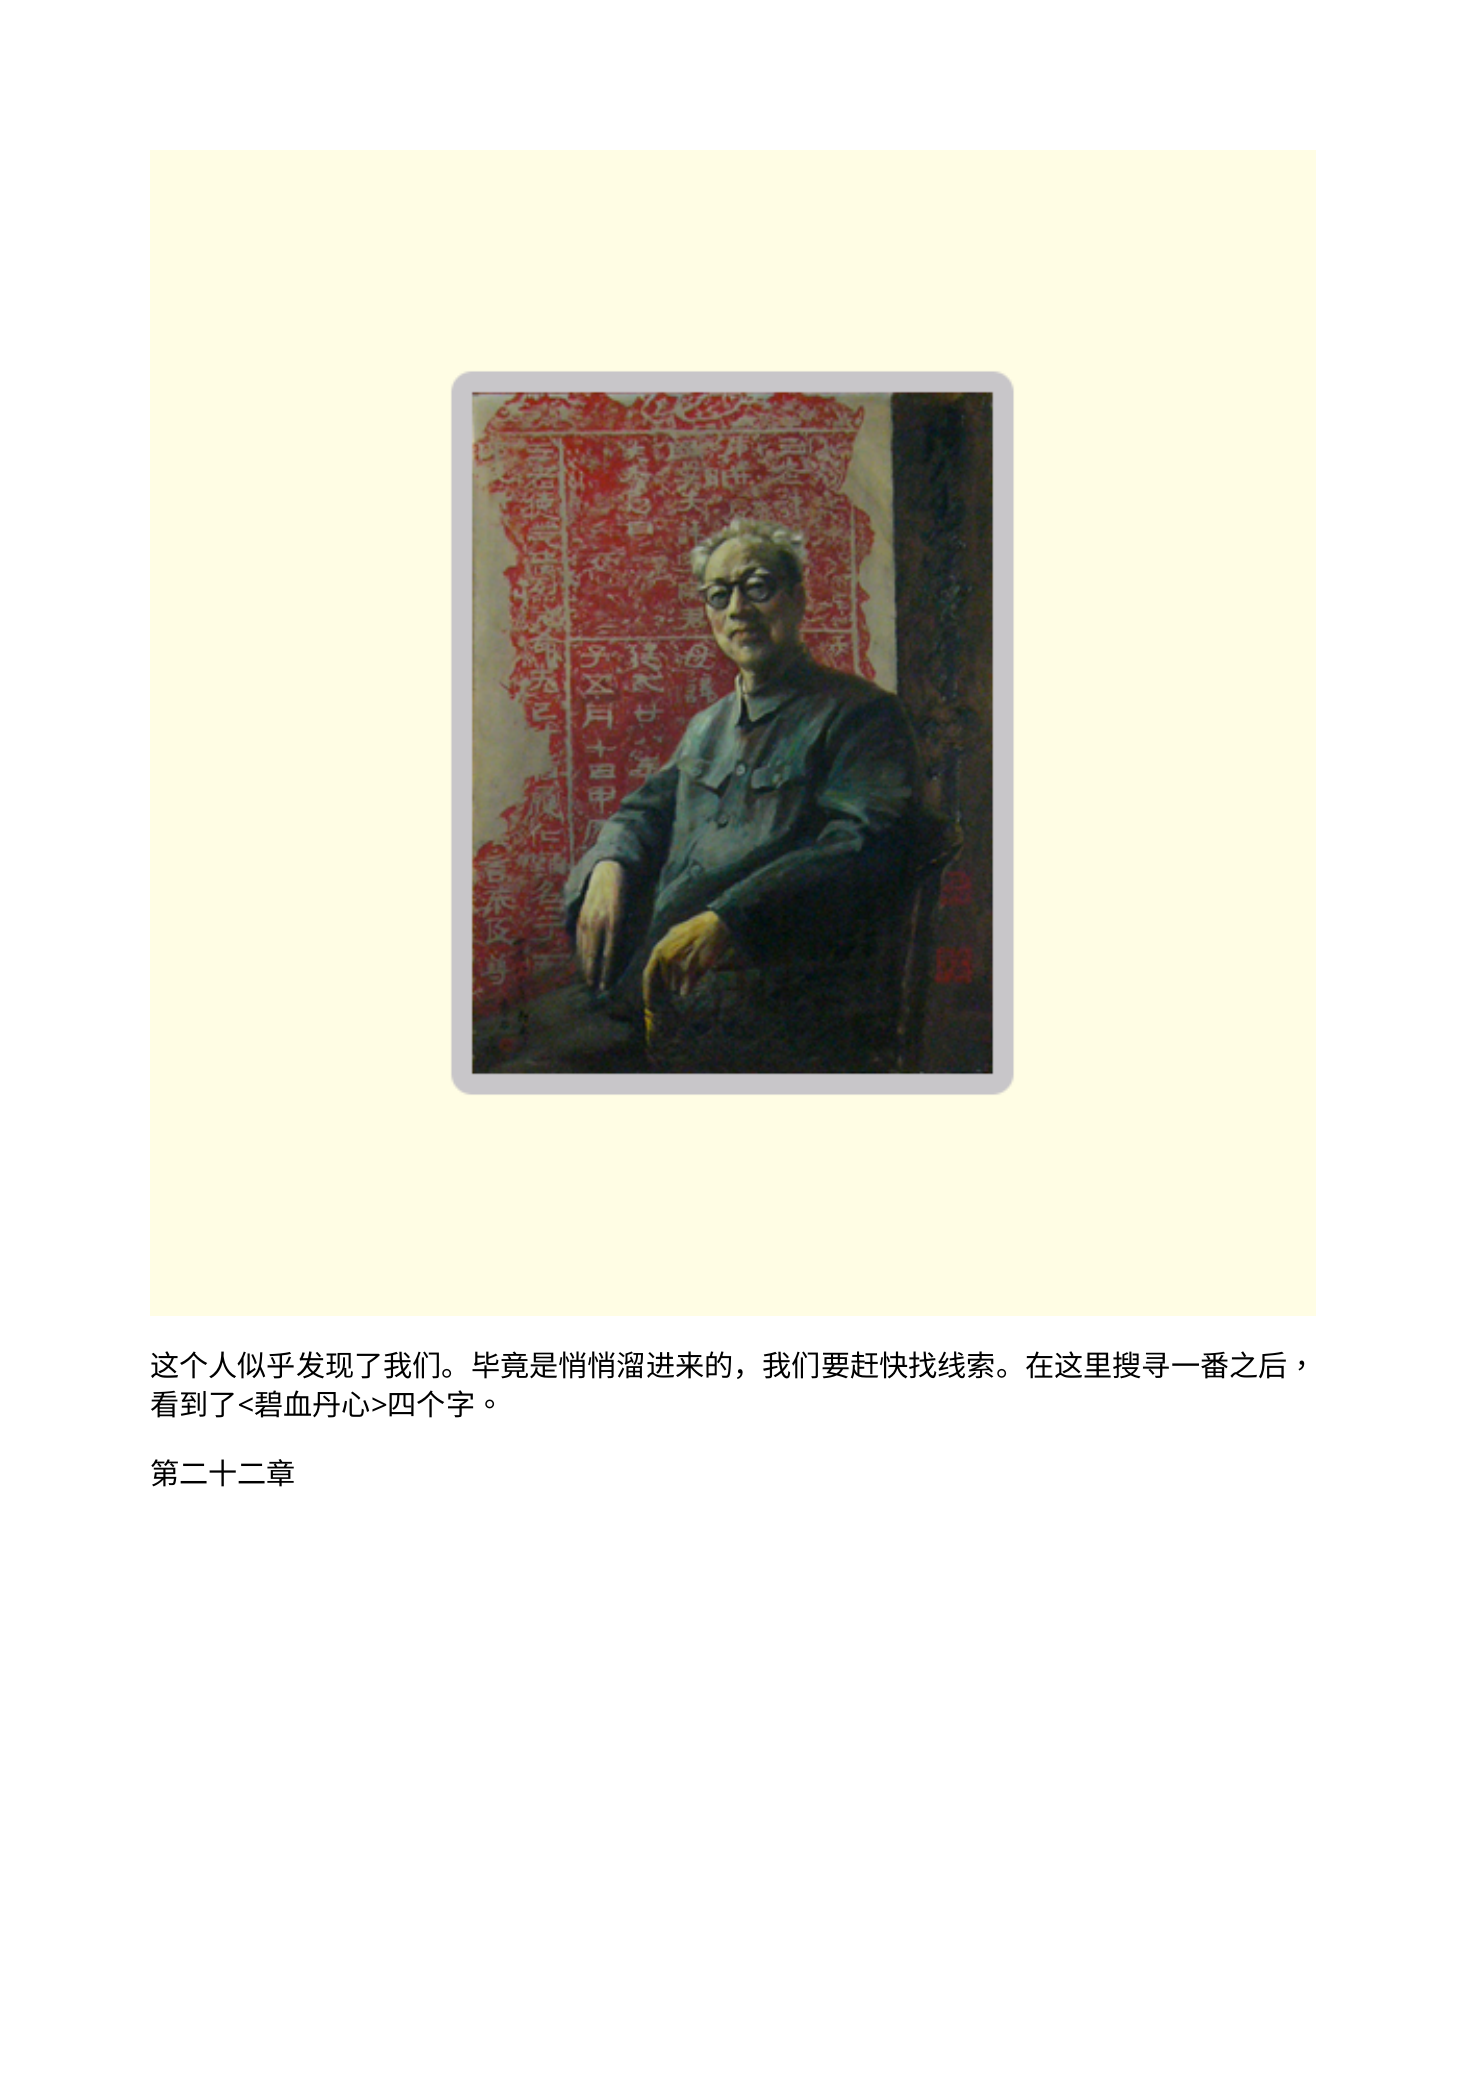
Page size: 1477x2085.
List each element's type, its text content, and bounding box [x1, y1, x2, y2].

picture [150, 150, 1316, 1316]
text 这个人似乎发现了我们。毕竟是悄悄溜进来的，我们要赶快找线索。在这里搜寻一番之后，看到了<碧血丹心>四个字。 [150, 1342, 1326, 1424]
text 第二十二章 [150, 1451, 1326, 1493]
